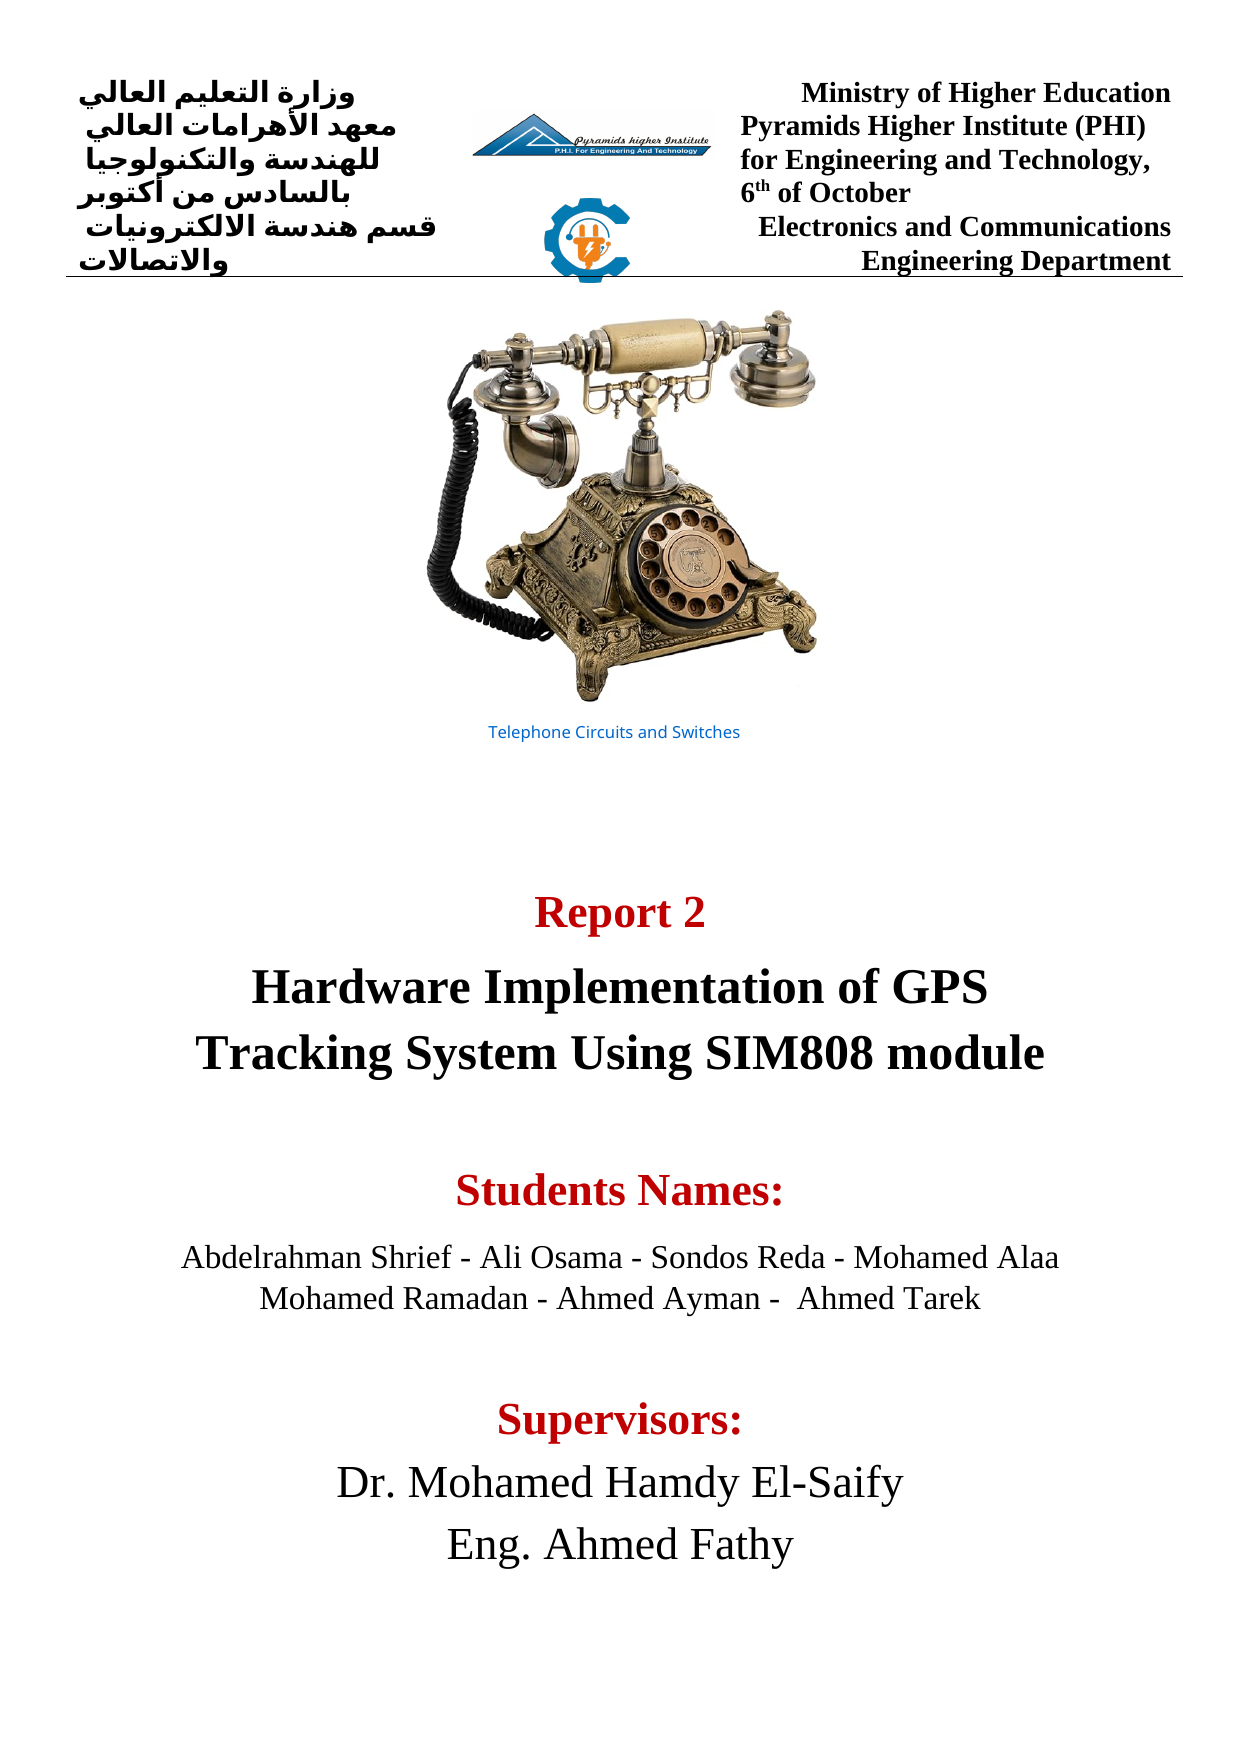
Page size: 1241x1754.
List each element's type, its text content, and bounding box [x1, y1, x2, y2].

picture [420, 308, 822, 707]
text Eng. Ahmed Fathy [150, 1526, 1090, 1568]
text Report 2 [150, 894, 1090, 936]
picture [559, 198, 633, 276]
picture [602, 277, 633, 283]
text Supervisors: [150, 1401, 1090, 1443]
text Hardware Implementation of GPS Tracking System Using SIM808 module [150, 957, 1090, 1080]
picture [472, 110, 715, 159]
text Dr. Mohamed Hamdy El-Saify [150, 1464, 1090, 1506]
picture [541, 277, 579, 283]
text Abdelrahman Shrief - Ali Osama - Sondos Reda - Mohamed Alaa Mohamed Ramadan - Ahmed Ayman - Ahmed Tarek [150, 1235, 1090, 1318]
picture [541, 198, 579, 276]
text Students Names: [150, 1172, 1090, 1214]
